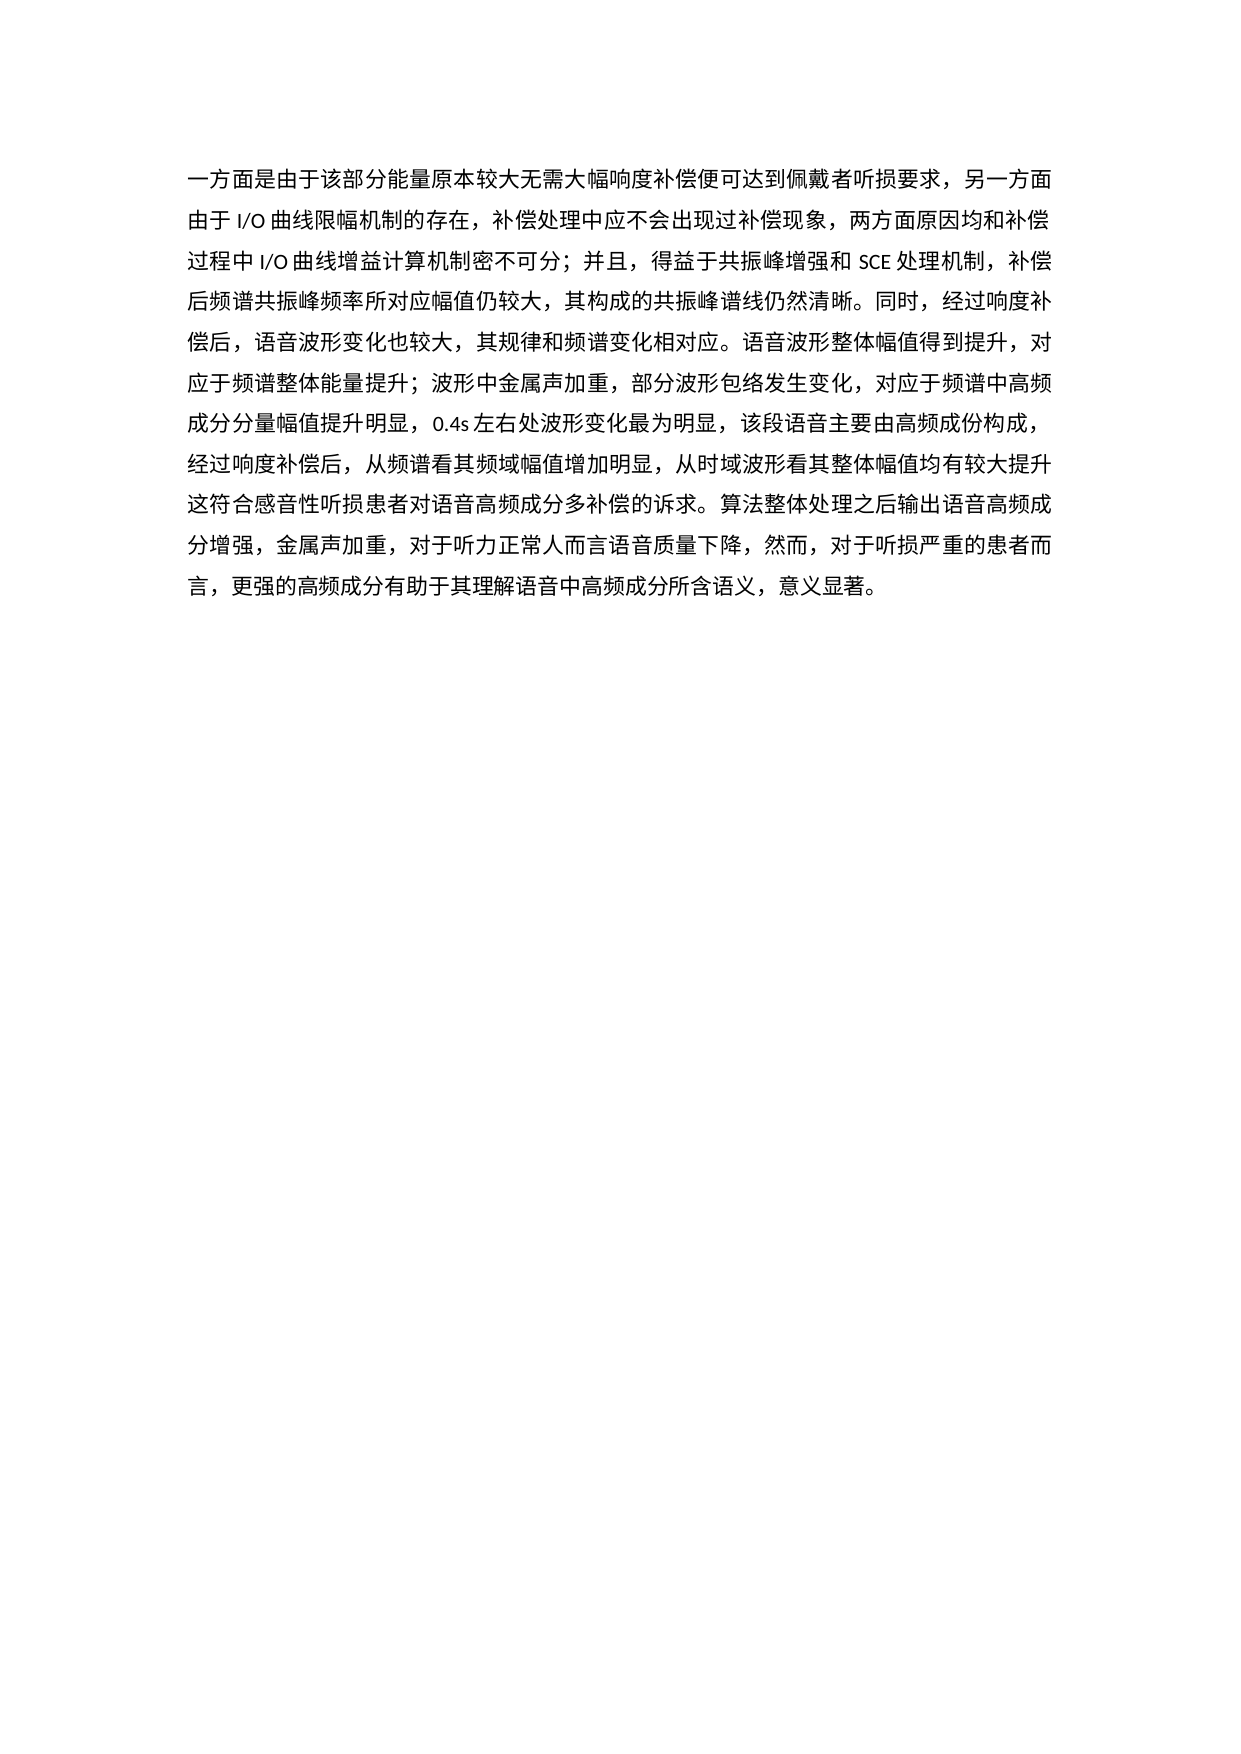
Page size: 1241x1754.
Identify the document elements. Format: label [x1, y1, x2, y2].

text [187, 162, 1053, 601]
